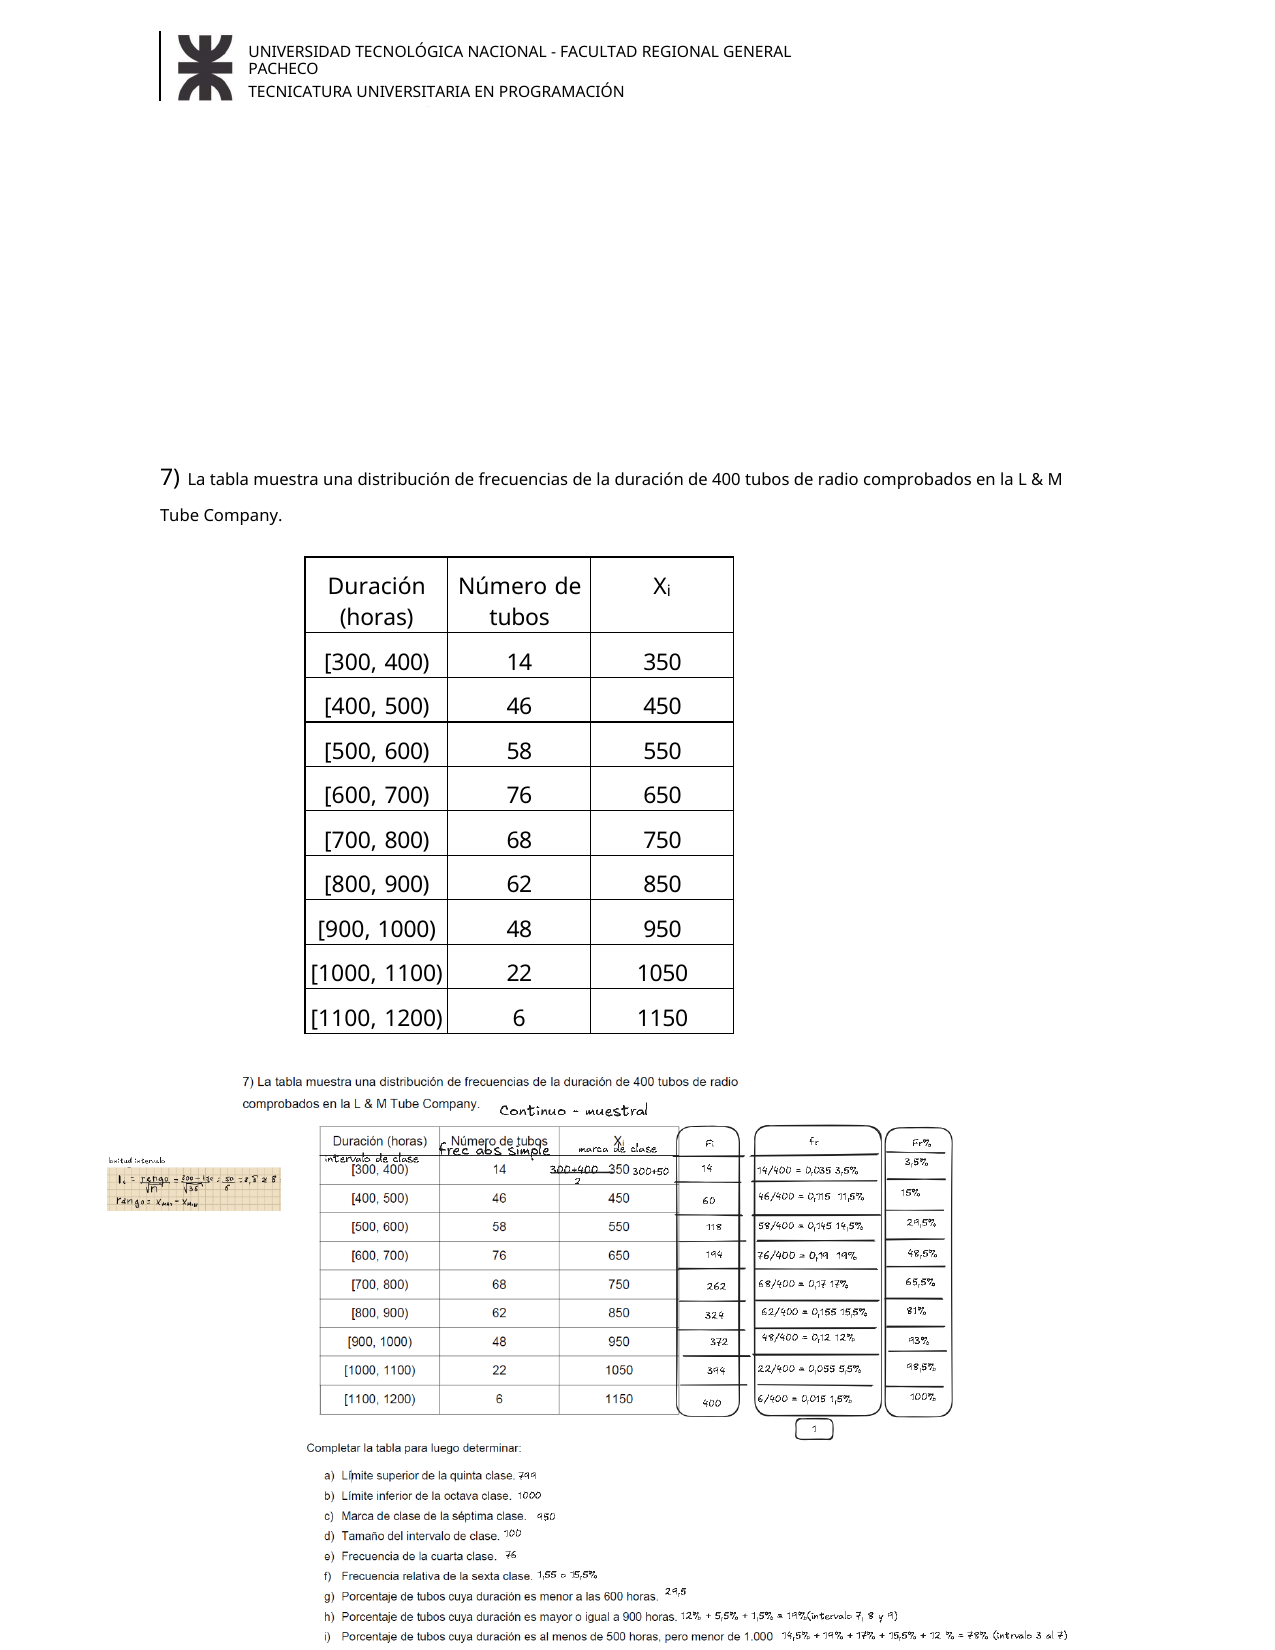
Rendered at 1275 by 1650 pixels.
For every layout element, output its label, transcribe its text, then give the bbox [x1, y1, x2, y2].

table_cell [800, 900) [306, 856, 447, 899]
list La tabla muestra una distribución de frecuencias de la duración de 400 tubos de radio comprobados en la L & M Tube Company. [160, 461, 1081, 527]
table_cell 350 [591, 633, 733, 677]
table_cell 22 [448, 945, 590, 988]
table_header Número de tubos [448, 558, 590, 632]
table_cell [500, 600) [306, 723, 447, 766]
table_cell [1000, 1100) [306, 945, 447, 988]
table_cell 58 [448, 723, 590, 766]
table_cell 62 [448, 856, 590, 899]
table_cell 14 [448, 633, 590, 677]
table_cell 48 [448, 900, 590, 944]
table_cell 6 [448, 989, 590, 1033]
table_cell 1150 [591, 989, 733, 1033]
table_cell [900, 1000) [306, 900, 447, 944]
table_cell 76 [448, 767, 590, 810]
table_cell 1050 [591, 945, 733, 988]
table_cell [700, 800) [306, 811, 447, 855]
table_cell 850 [591, 856, 733, 899]
table_cell 550 [591, 723, 733, 766]
table_cell 650 [591, 767, 733, 810]
table_cell 46 [448, 678, 590, 721]
table_header Xi [591, 558, 733, 632]
picture [97, 1051, 1116, 1650]
table_cell 750 [591, 811, 733, 855]
table_header Duración (horas) [306, 558, 447, 632]
table_cell [1100, 1200) [306, 989, 447, 1033]
table_cell [600, 700) [306, 767, 447, 810]
table_cell 950 [591, 900, 733, 944]
table_cell 450 [591, 678, 733, 721]
table_cell [400, 500) [306, 678, 447, 721]
table_cell 68 [448, 811, 590, 855]
table_cell [300, 400) [306, 633, 447, 677]
picture [177, 32, 235, 101]
